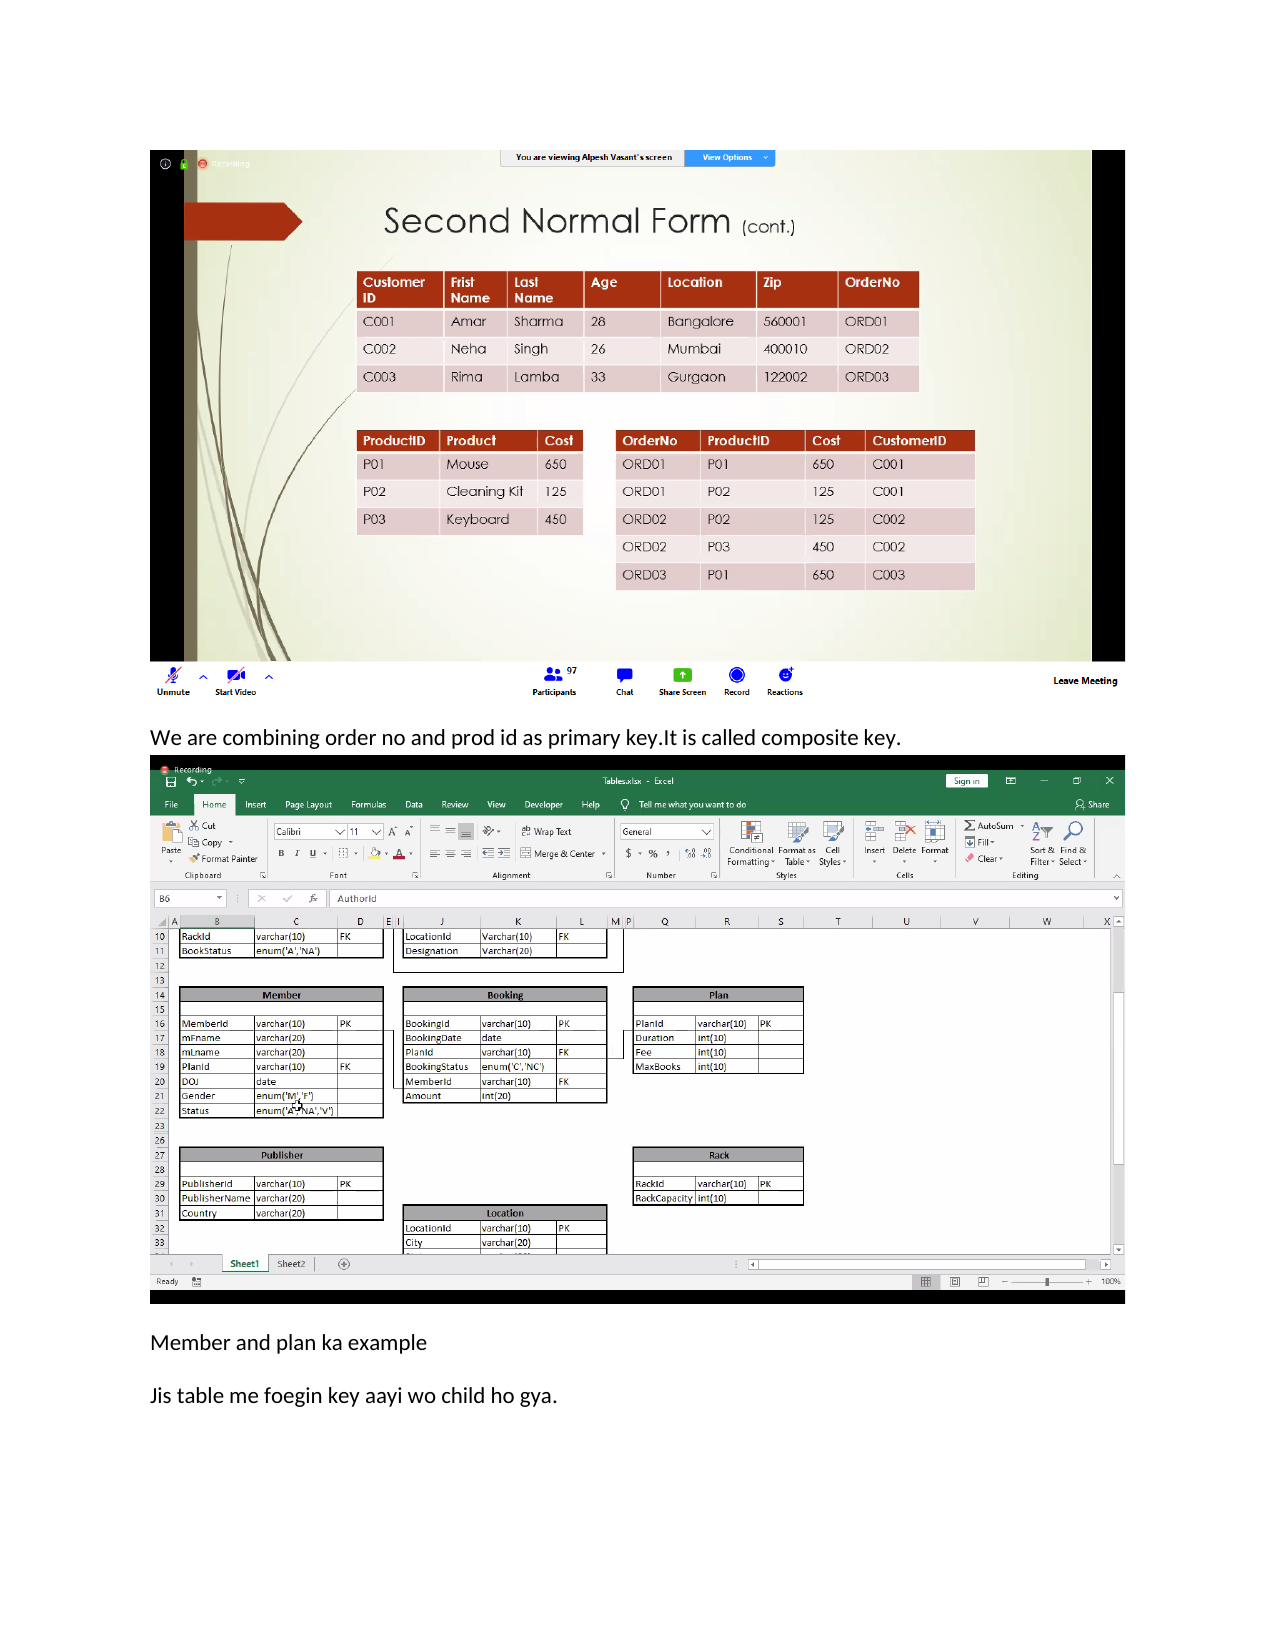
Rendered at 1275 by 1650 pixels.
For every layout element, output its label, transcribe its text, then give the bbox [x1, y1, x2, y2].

text We are combining order no and prod id as primary key.It is called composite key. [150, 723, 1125, 755]
text Member and plan ka example [150, 1328, 1125, 1356]
picture [150, 150, 1125, 699]
text Jis table me foegin key aayi wo child ho gya. [150, 1381, 1125, 1409]
picture [150, 755, 1125, 1304]
